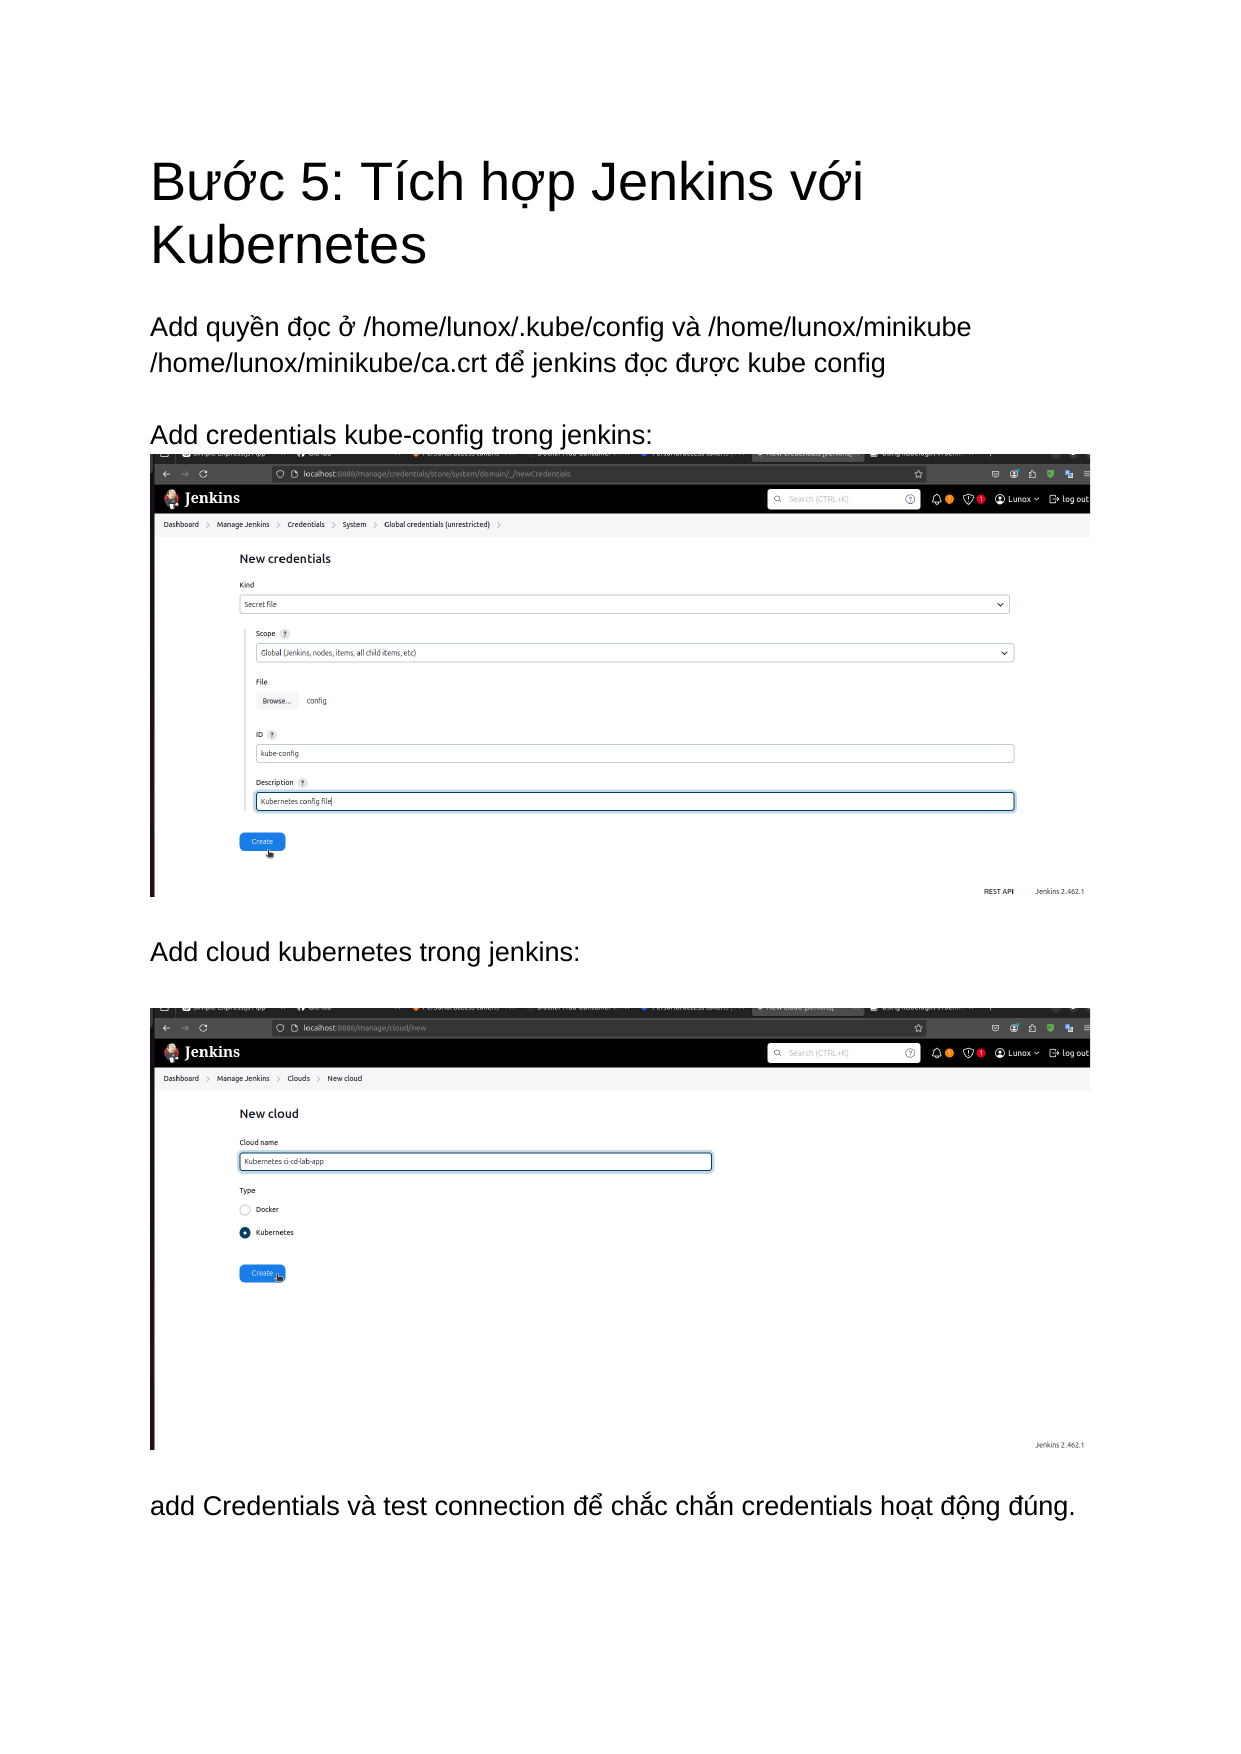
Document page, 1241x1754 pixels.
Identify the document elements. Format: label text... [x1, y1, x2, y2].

title Bước 5: Tích hợp Jenkins với Kubernetes [150, 150, 1090, 274]
picture [150, 454, 1091, 897]
text Add credentials kube-config trong jenkins: [150, 419, 1090, 450]
picture [150, 1008, 1091, 1450]
text Add cloud kubernetes trong jenkins: [150, 936, 1090, 967]
text Add quyền đọc ở /home/lunox/.kube/config và /home/lunox/minikube /home/lunox/minikube/ca.crt để jenkins đọc được kube config [150, 311, 1090, 378]
text add Credentials và test connection để chắc chắn credentials hoạt động đúng. [150, 1489, 1090, 1521]
